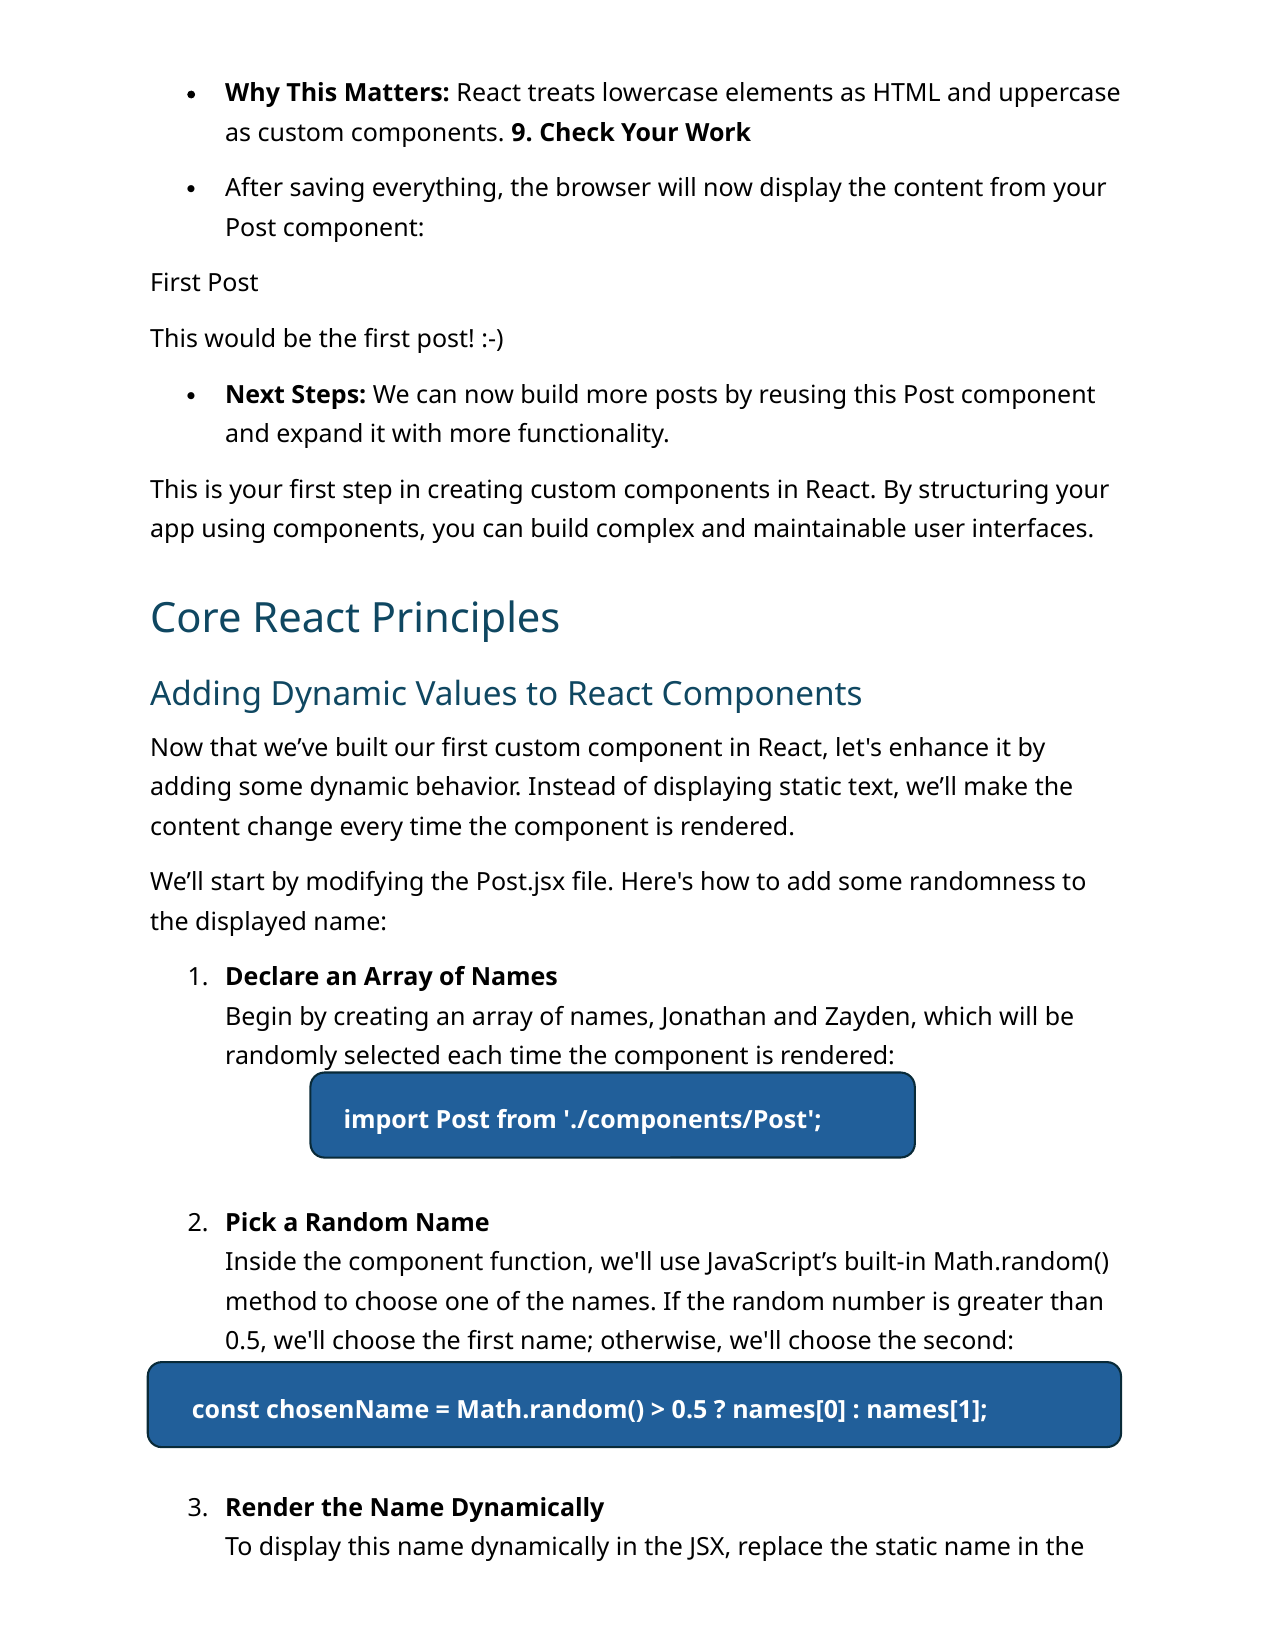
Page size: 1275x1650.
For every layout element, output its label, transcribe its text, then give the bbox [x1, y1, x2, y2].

text This would be the first post! :-) [150, 321, 1125, 355]
list Why This Matters: React treats lowercase elements as HTML and uppercase as custom components. 9. Check Your Work [187, 75, 1125, 148]
text This is your first step in creating custom components in React. By structuring your app using components, you can build complex and maintainable user interfaces. [150, 472, 1125, 545]
subtitle Core React Principles [150, 587, 1125, 644]
list Declare an Array of Names Begin by creating an array of names, Jonathan and Zayden, which will be randomly selected each time the component is rendered: [187, 959, 1125, 1071]
list After saving everything, the browser will now display the content from your Post component: [187, 170, 1125, 243]
subtitle Adding Dynamic Values to React Components [150, 669, 1125, 715]
list Pick a Random Name Inside the component function, we'll use JavaScript’s built-in Math.random() method to choose one of the names. If the random number is greater than 0.5, we'll choose the first name; otherwise, we'll choose the second: [187, 1205, 1125, 1356]
list Next Steps: We can now build more posts by reusing this Post component and expand it with more functionality. [187, 377, 1125, 450]
text We’ll start by modifying the Post.jsx file. Here's how to add some randomness to the displayed name: [150, 864, 1125, 937]
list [187, 1490, 1125, 1563]
text Now that we’ve built our first custom component in React, let's enhance it by adding some dynamic behavior. Instead of displaying static text, we’ll make the content change every time the component is rendered. [150, 730, 1125, 842]
text First Post [150, 265, 1125, 299]
